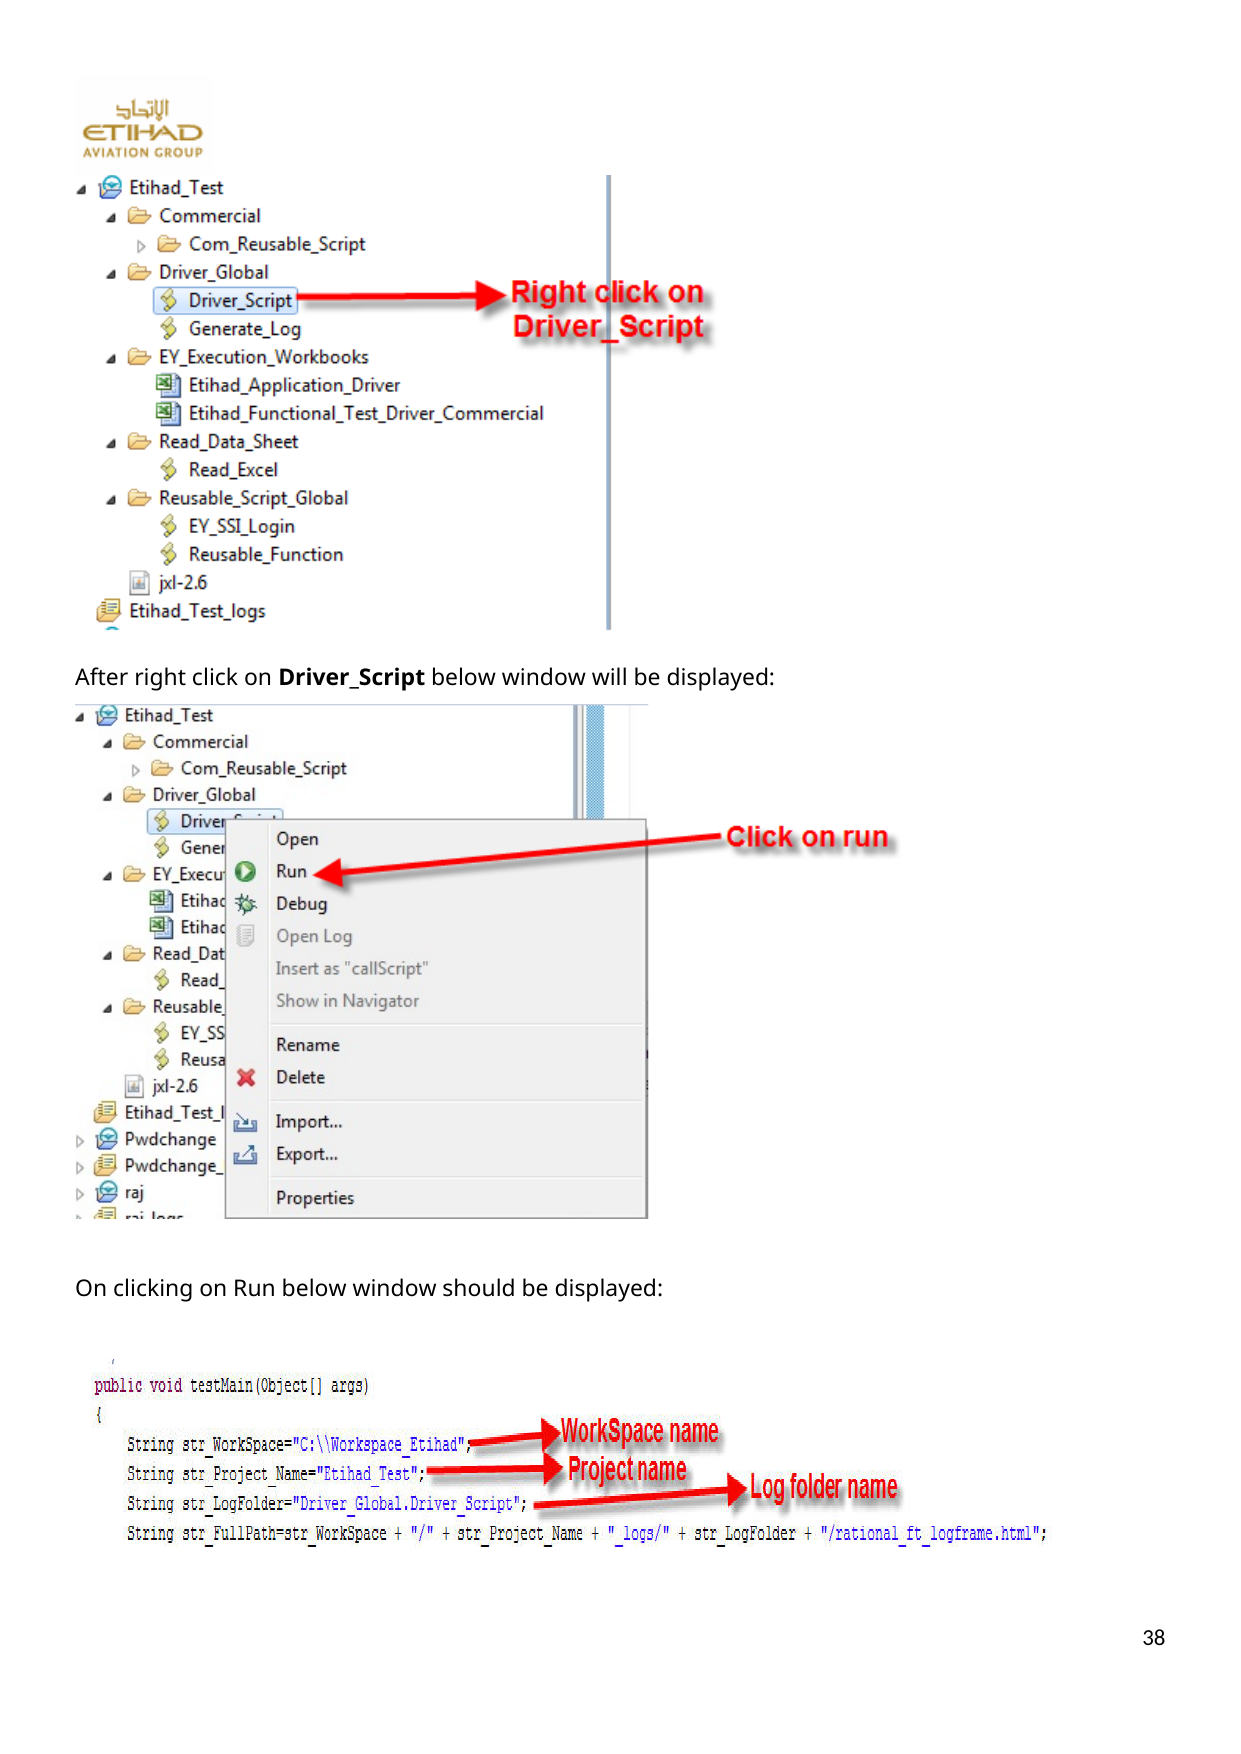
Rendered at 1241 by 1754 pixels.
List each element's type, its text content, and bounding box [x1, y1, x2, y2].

text On clicking on Run below window should be displayed: [75, 1272, 1165, 1303]
picture [75, 1359, 1088, 1547]
picture [75, 704, 1085, 1219]
picture [75, 75, 988, 649]
text After right click on Driver_Script below window will be displayed: [75, 661, 1165, 692]
